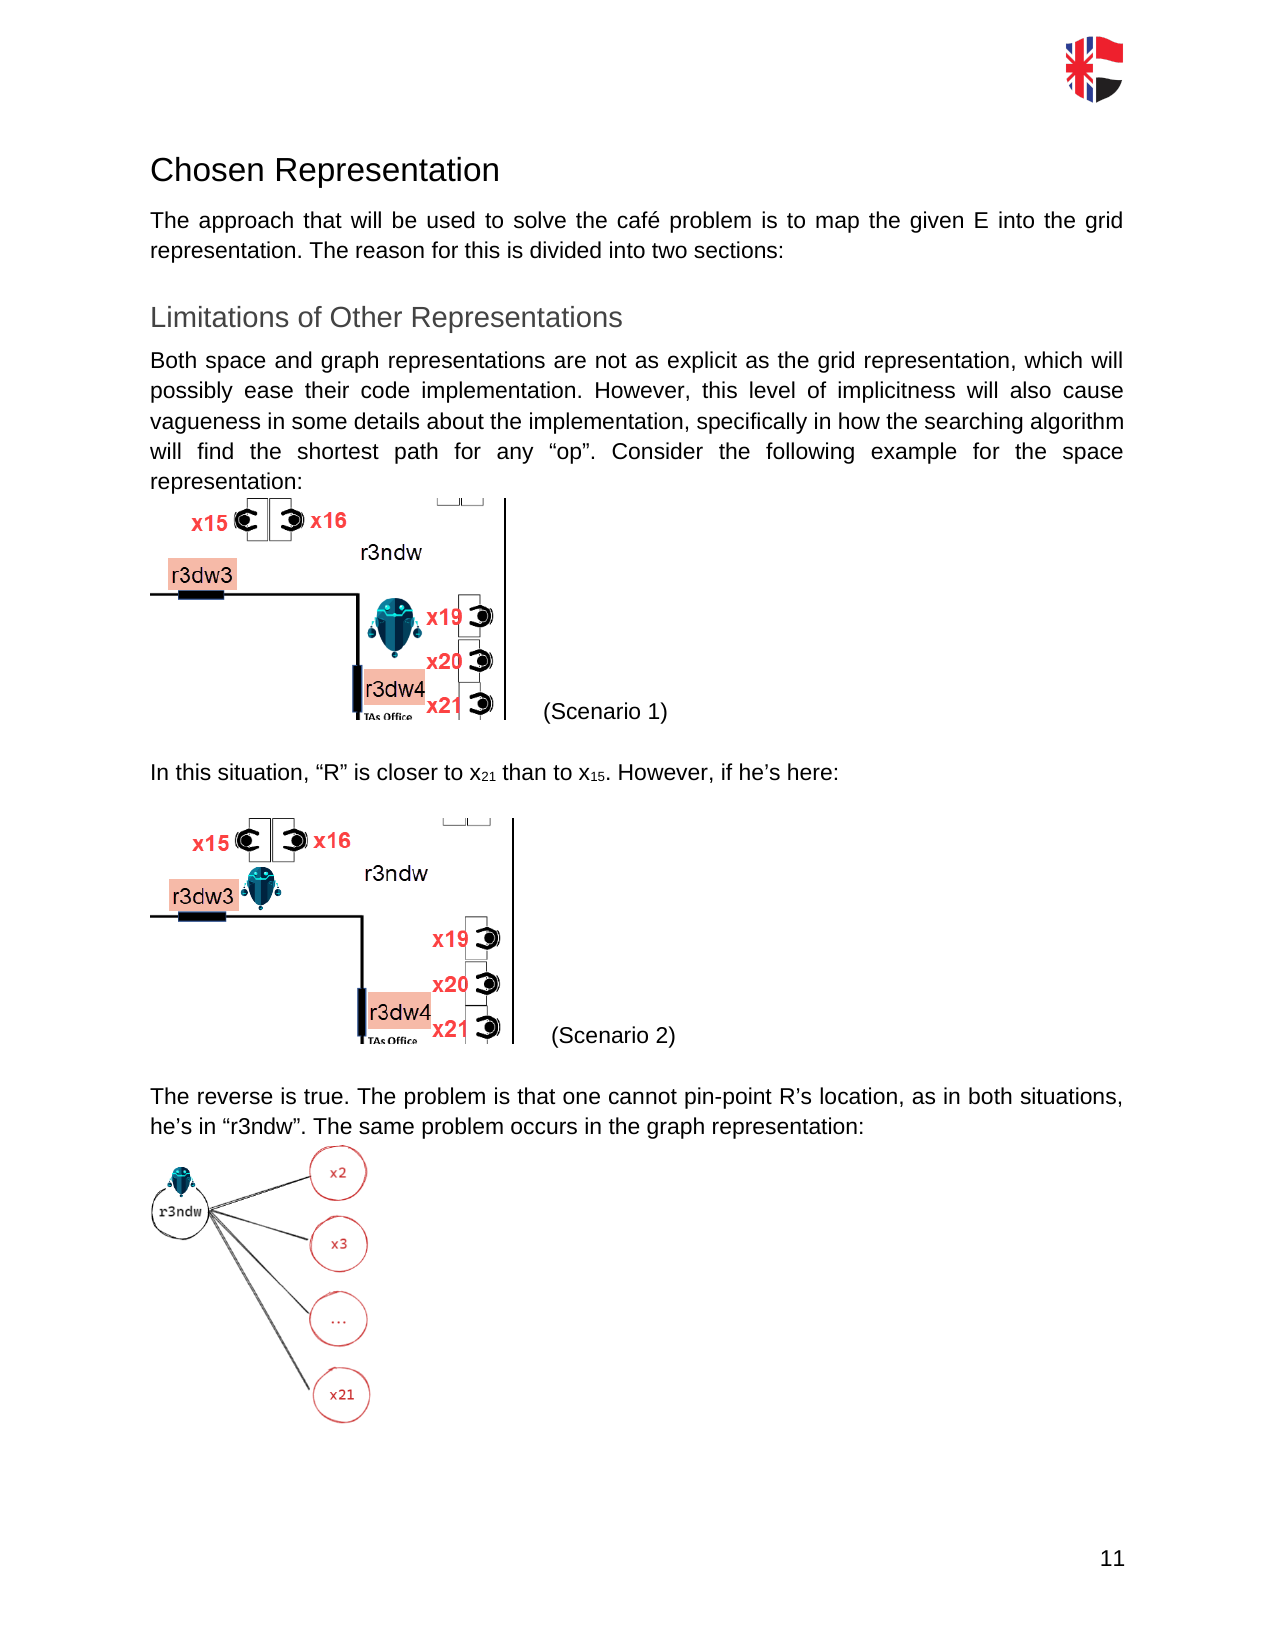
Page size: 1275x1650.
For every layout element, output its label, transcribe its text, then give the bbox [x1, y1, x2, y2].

text Both space and graph representations are not as explicit as the grid representation, which will possibly ease their code implementation. However, this level of implicitness will also cause vagueness in some details about the implementation, specifically in how the searching algorithm will find the shortest path for any “op”. Consider the following example for the space representation: [150, 347, 1125, 494]
text In this situation, “R” is closer to x21 than to x15. However, if he’s here: [150, 758, 1125, 785]
text The approach that will be used to solve the café problem is to map the given E into the grid representation. The reason for this is divided into two sections: [150, 207, 1125, 263]
picture [1064, 36, 1125, 104]
picture [150, 498, 537, 720]
picture [150, 818, 545, 1044]
subtitle Limitations of Other Representations [150, 300, 1125, 334]
picture [150, 1143, 386, 1427]
subtitle Chosen Representation [150, 150, 1125, 188]
text The reverse is true. The problem is that one cannot pin-point R’s location, as in both situations, he’s in “r3ndw”. The same problem occurs in the graph representation: [150, 1083, 1125, 1139]
